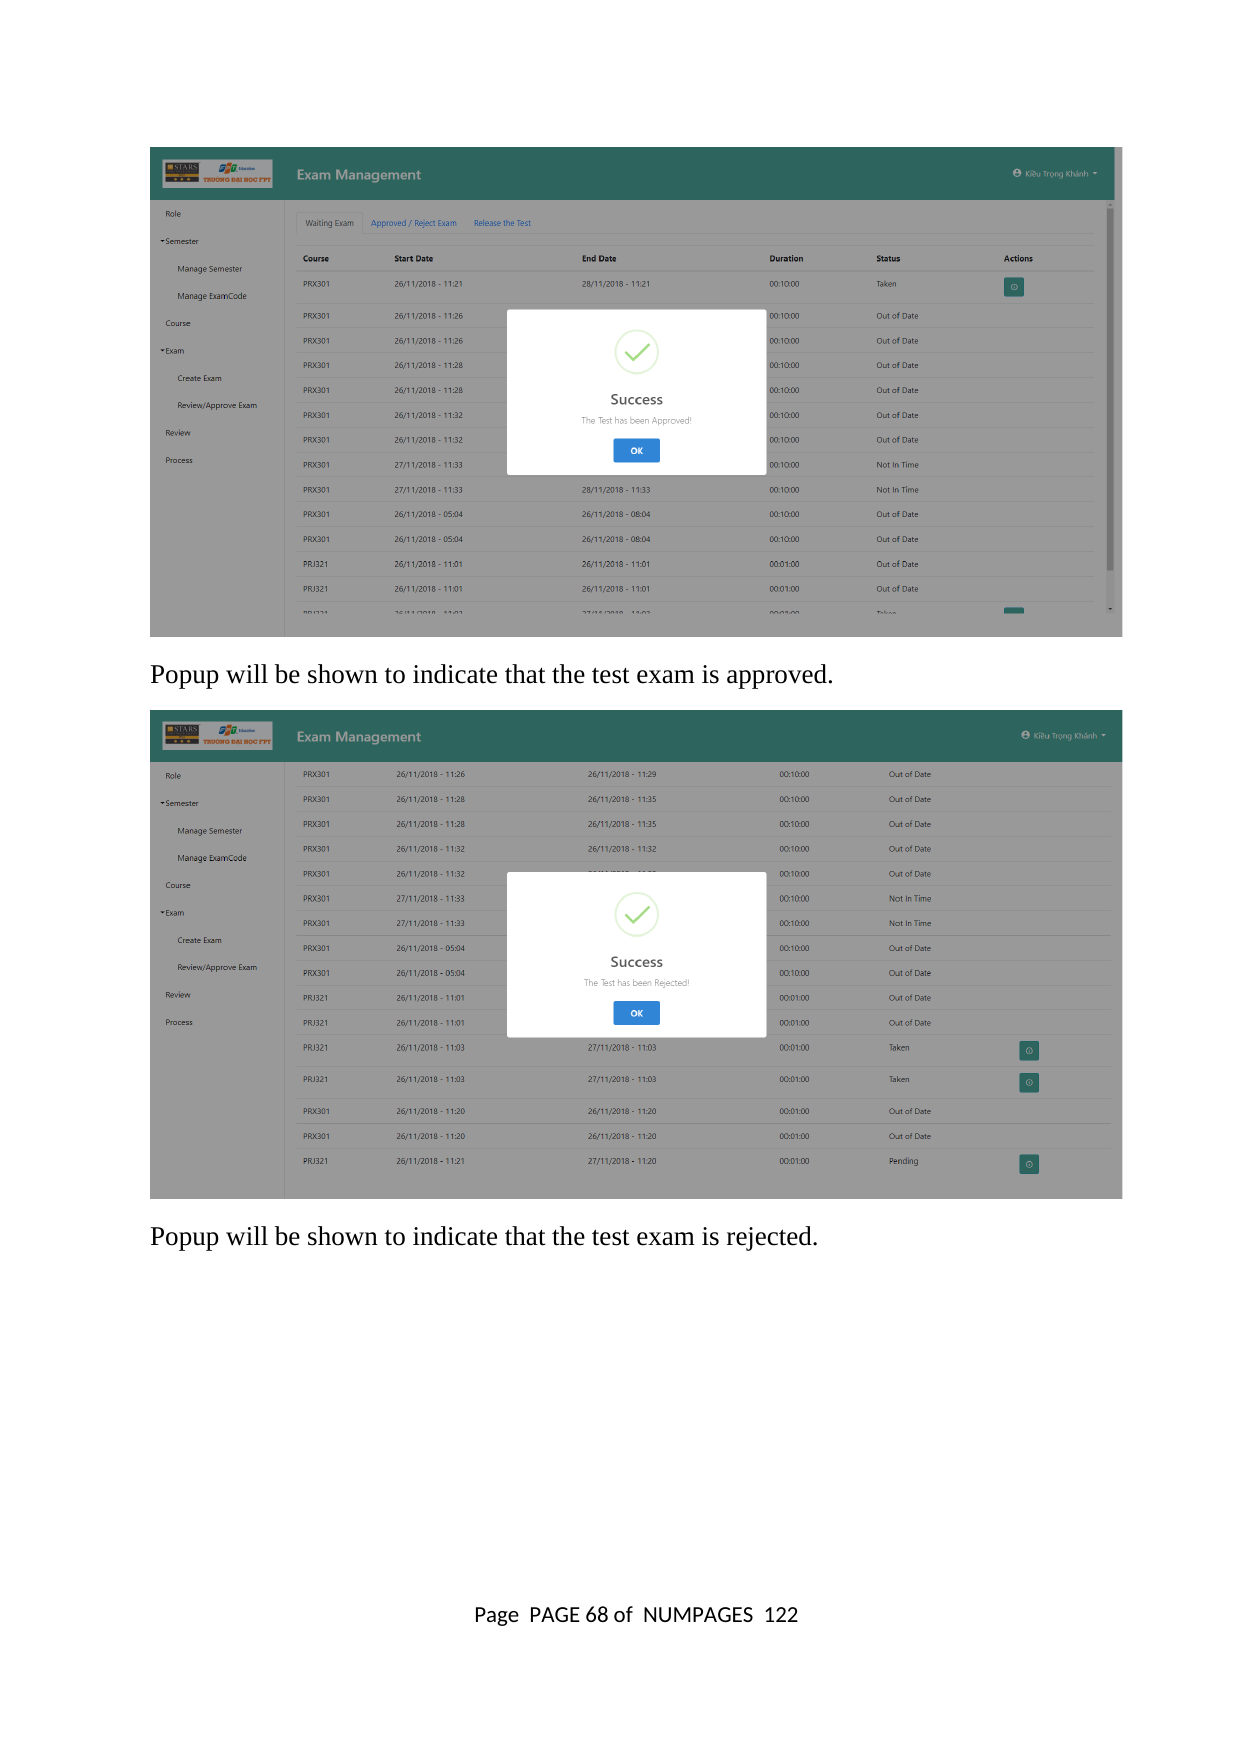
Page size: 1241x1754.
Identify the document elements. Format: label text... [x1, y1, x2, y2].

picture [150, 147, 1123, 637]
text Popup will be shown to indicate that the test exam is rejected. [150, 1220, 1123, 1251]
text Popup will be shown to indicate that the test exam is approved. [150, 658, 1123, 689]
picture [150, 710, 1123, 1199]
